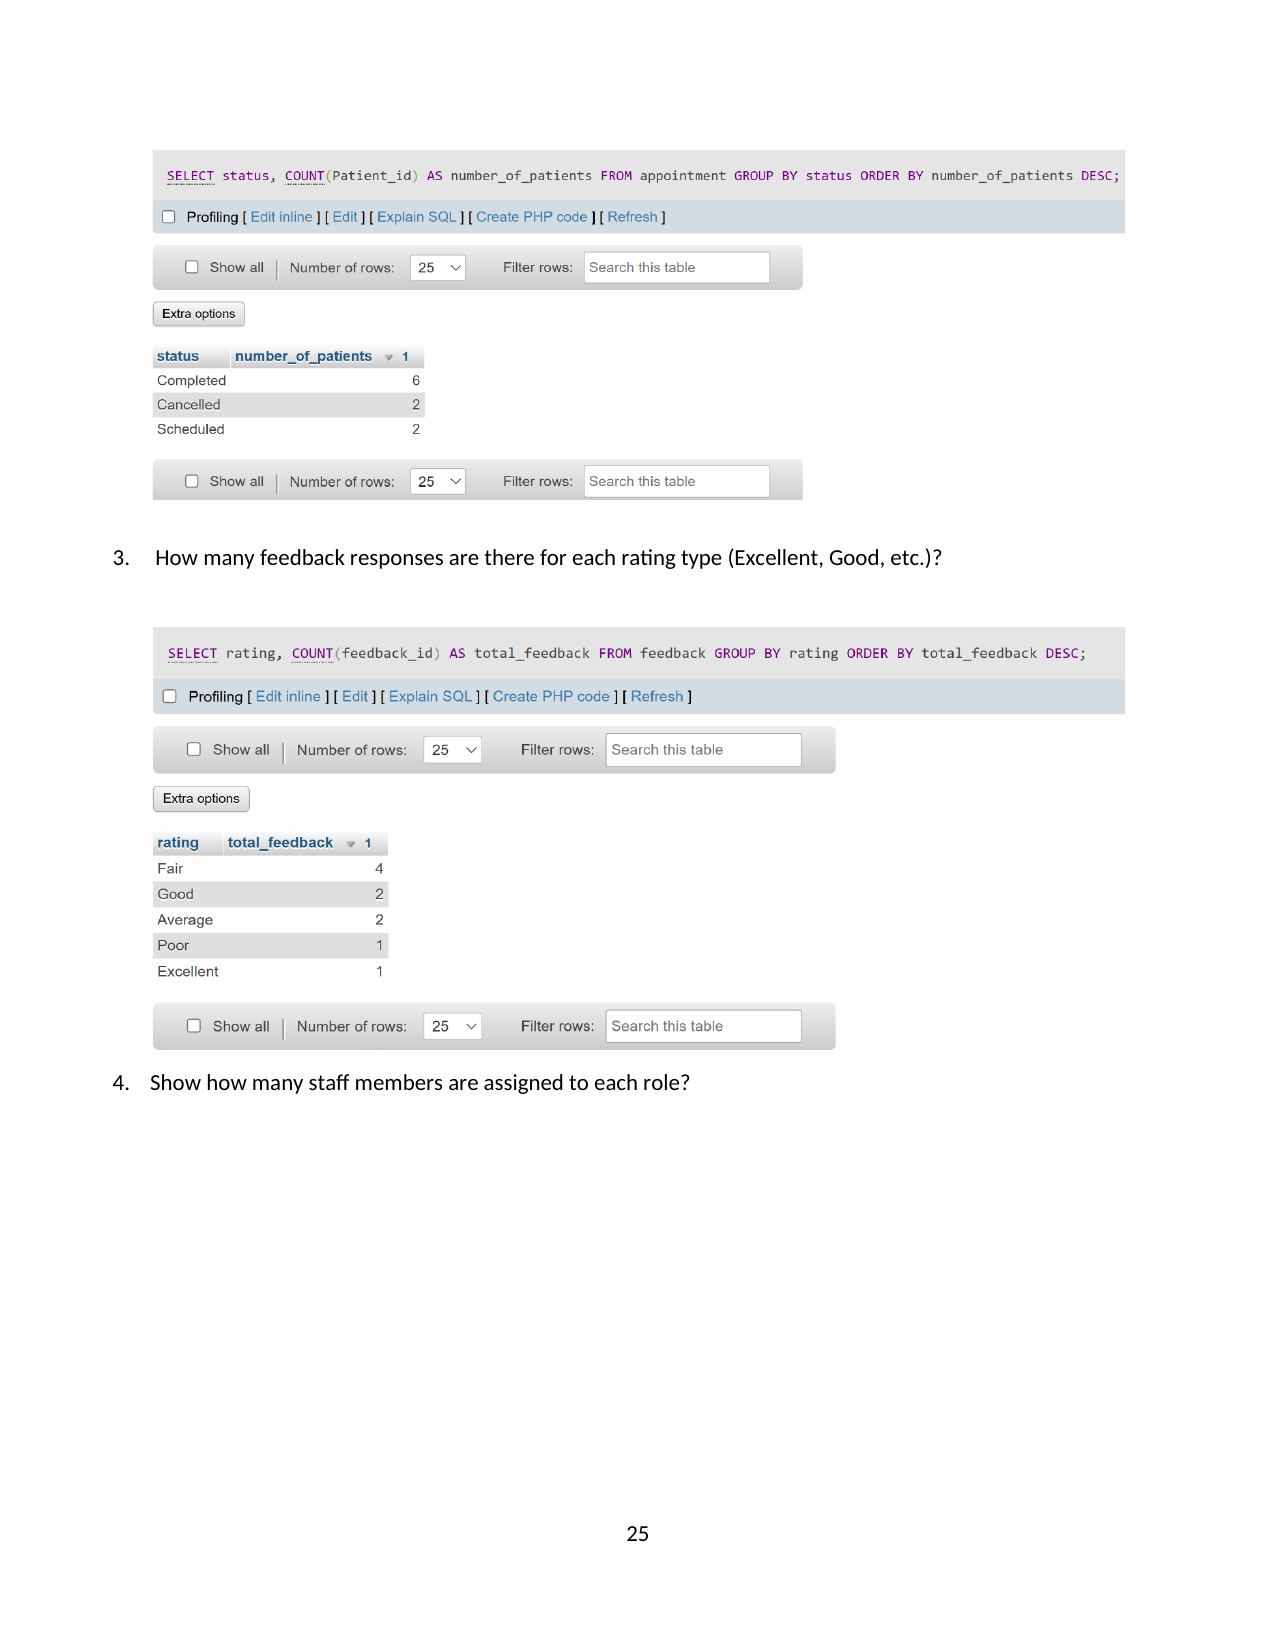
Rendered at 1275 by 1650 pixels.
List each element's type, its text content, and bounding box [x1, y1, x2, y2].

picture [150, 150, 1125, 500]
list How many feedback responses are there for each rating type (Excellent, Good, etc.)? [112, 543, 1125, 571]
list Show how many staff members are assigned to each role? [112, 1068, 1125, 1096]
picture [150, 627, 1125, 1055]
